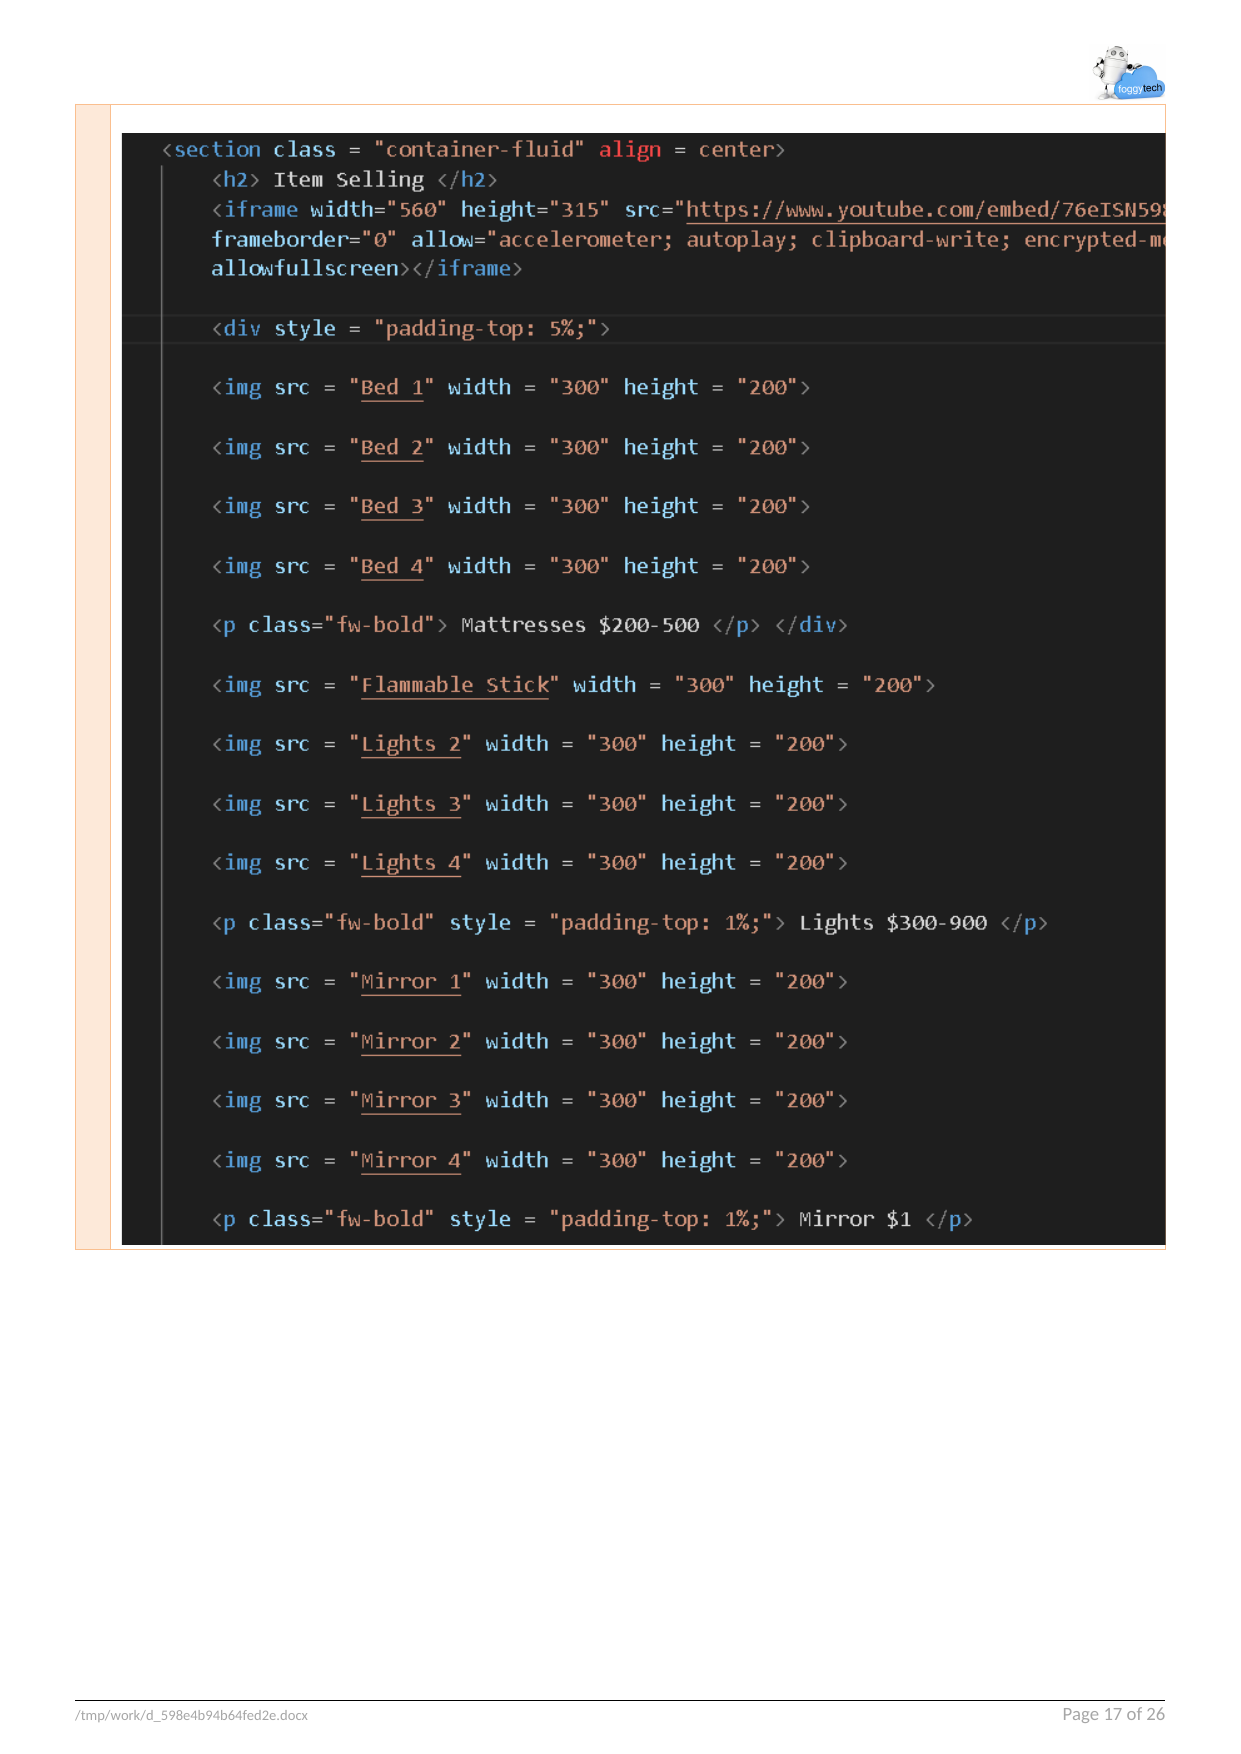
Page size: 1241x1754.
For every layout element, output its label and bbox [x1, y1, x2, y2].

picture [1089, 44, 1166, 101]
table_cell [111, 105, 1165, 1249]
picture [121, 133, 1166, 1245]
